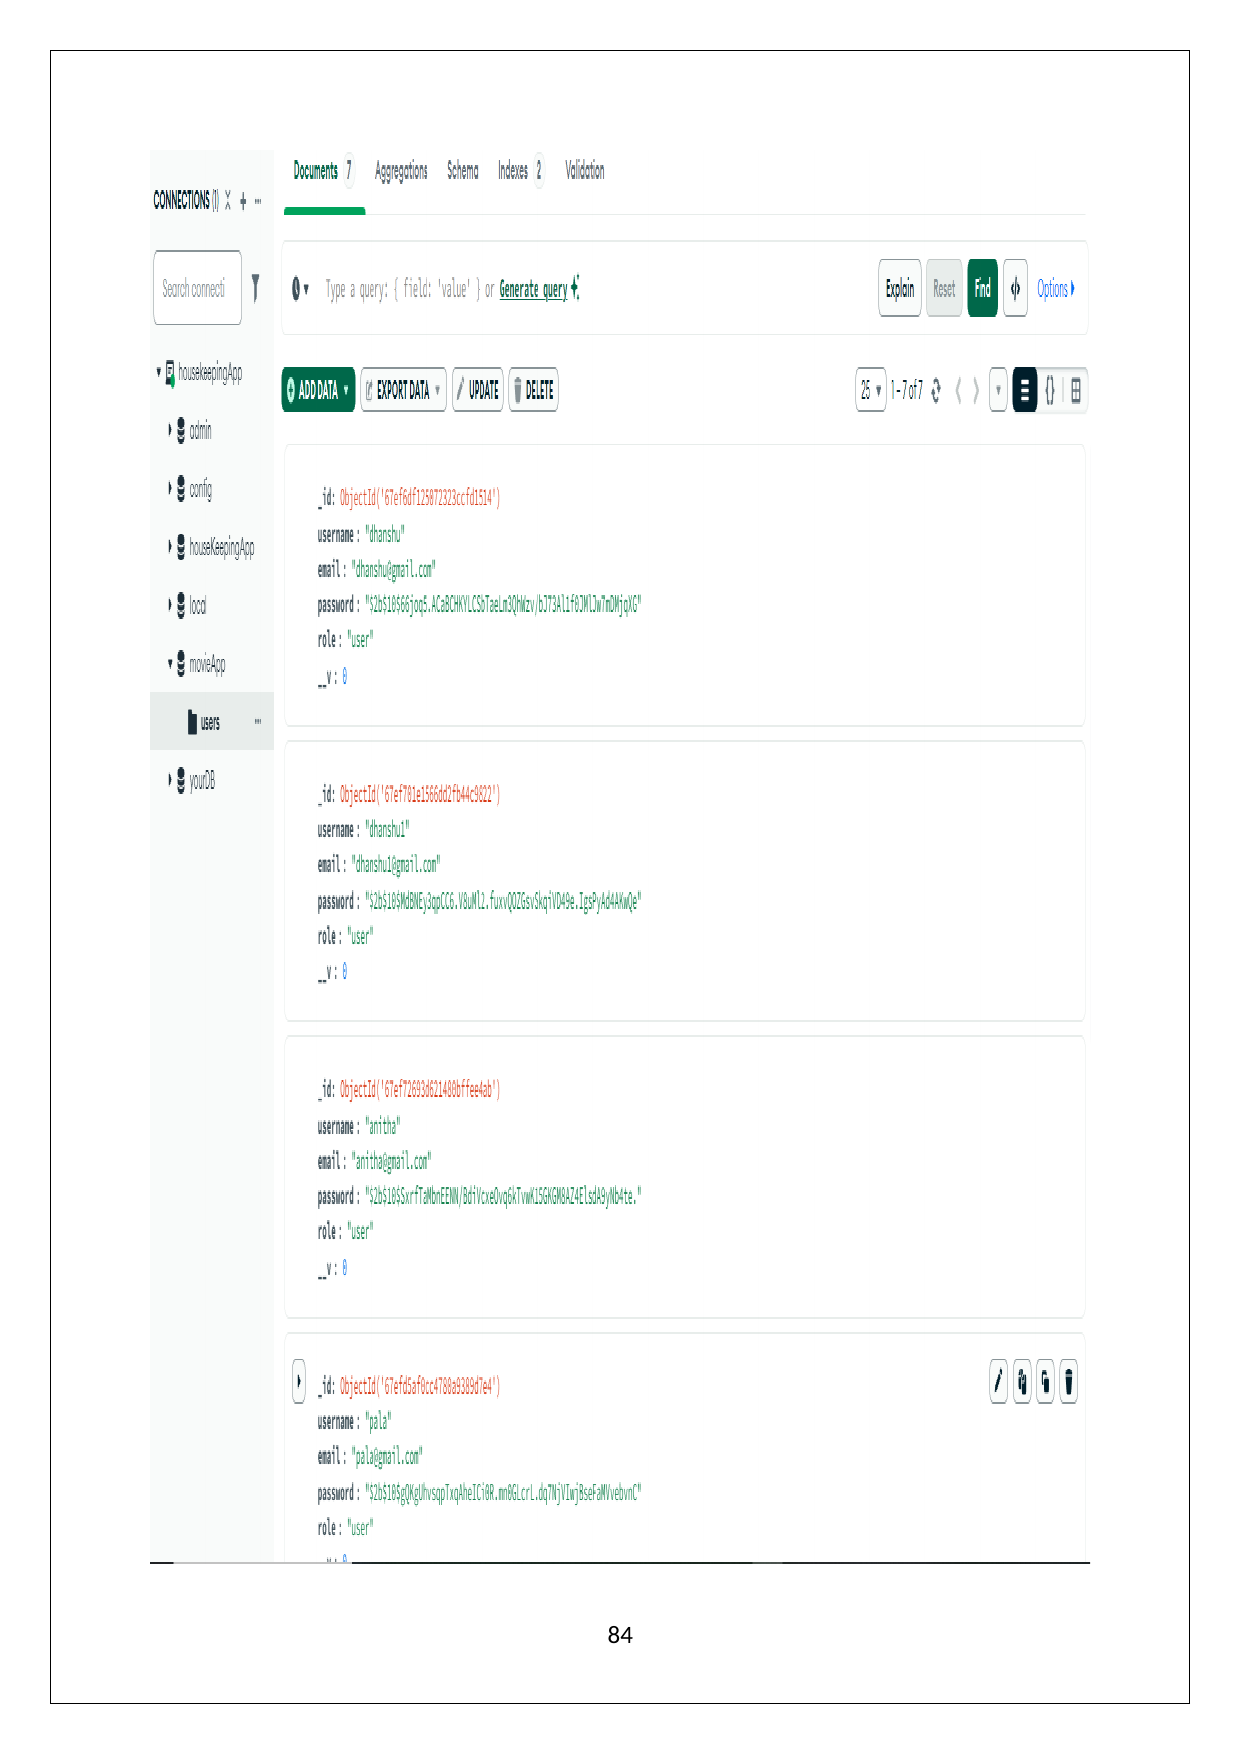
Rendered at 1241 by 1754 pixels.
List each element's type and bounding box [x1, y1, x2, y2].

picture [150, 150, 1091, 1564]
